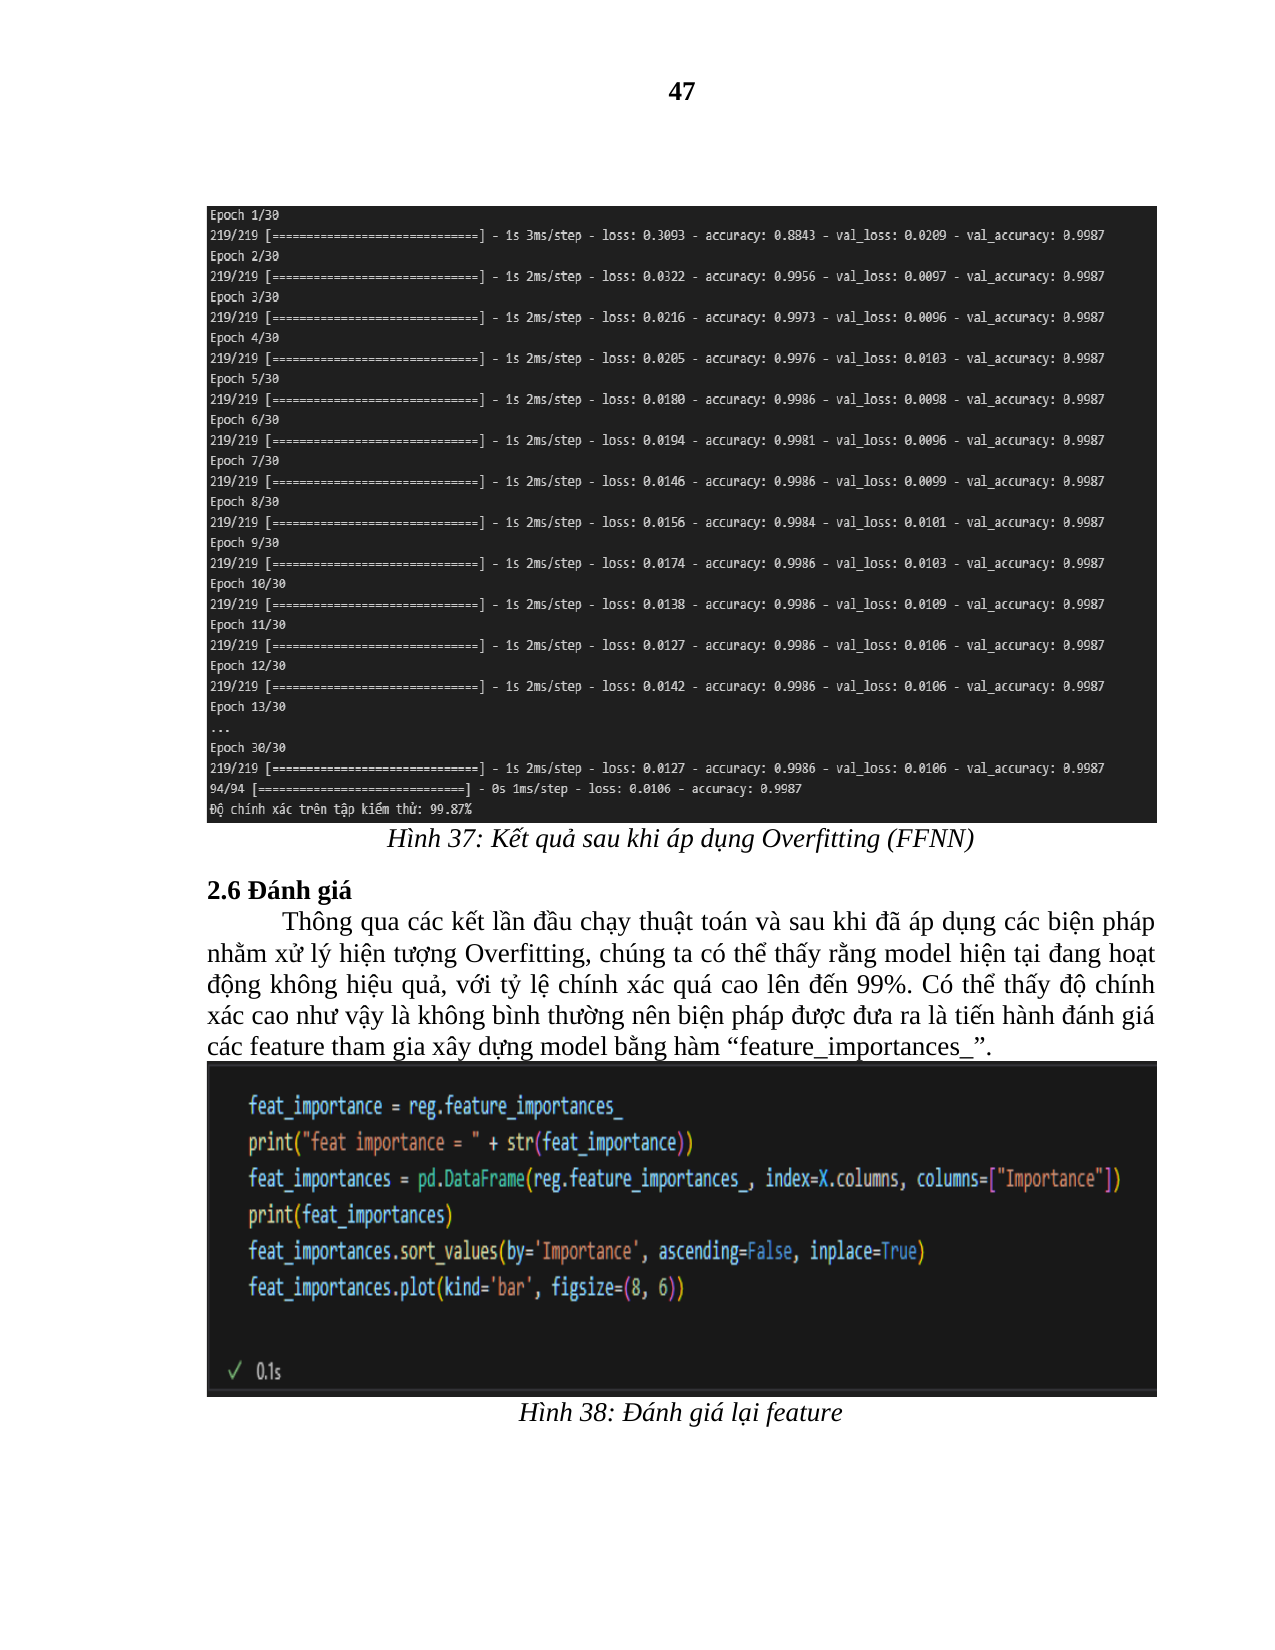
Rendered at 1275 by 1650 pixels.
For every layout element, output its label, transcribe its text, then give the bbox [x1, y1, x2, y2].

text Hình 38: Đánh giá lại feature [207, 1397, 1157, 1427]
text Hình 37: Kết quả sau khi áp dụng Overfitting (FFNN) [207, 823, 1157, 853]
text Thông qua các kết lần đầu chạy thuật toán và sau khi đã áp dụng các biện pháp nhằm xử lý hiện tượng Overfitting, chúng ta có thể thấy rằng model hiện tại đang hoạt động không hiệu quả, với tỷ lệ chính xác quá cao lên đến 99%. Có thể thấy độ chính xác cao như vậy là không bình thường nên biện pháp được đưa ra là tiến hành đánh giá các feature tham gia xây dựng model bằng hàm “feature_importances_”. [207, 906, 1157, 1061]
subtitle 2.6 Đánh giá [207, 874, 1157, 906]
picture [206, 1061, 1157, 1397]
picture [206, 206, 1157, 823]
